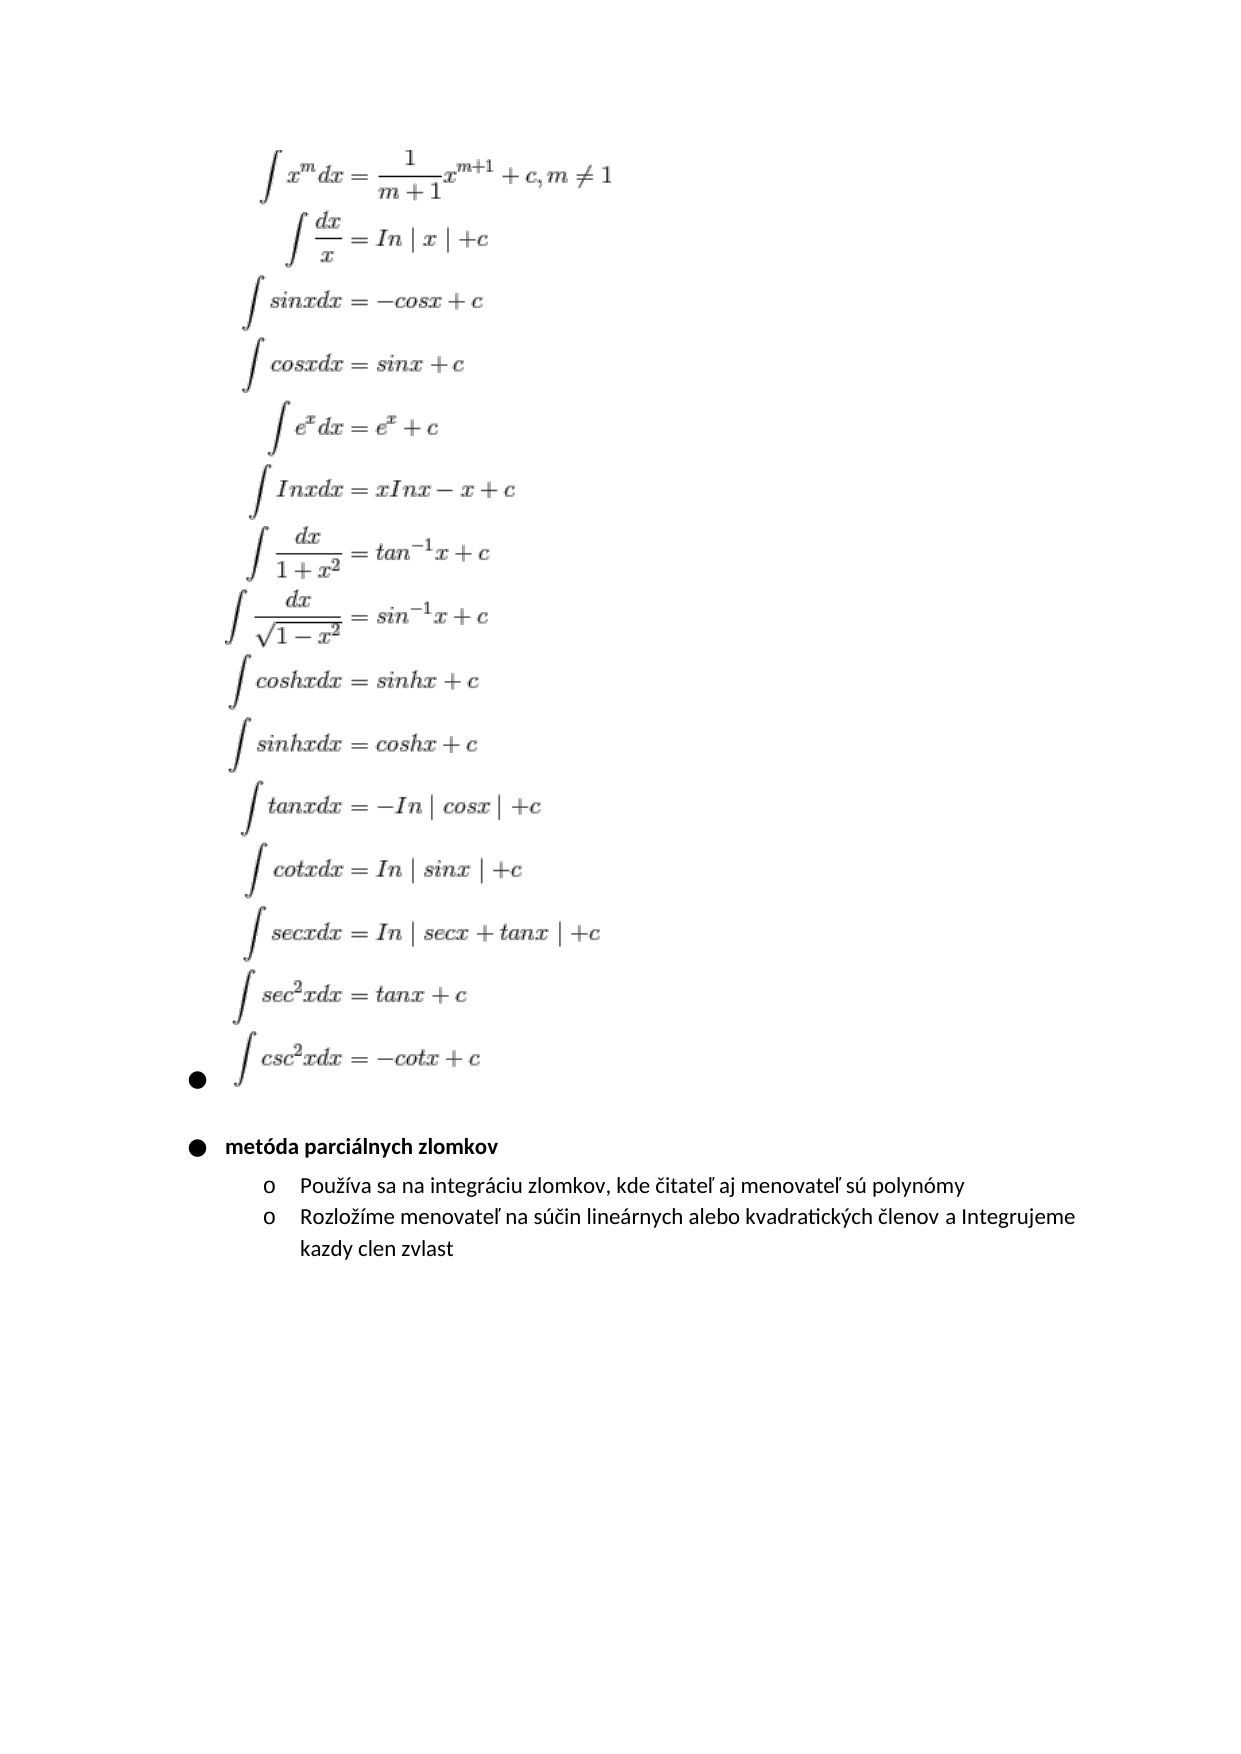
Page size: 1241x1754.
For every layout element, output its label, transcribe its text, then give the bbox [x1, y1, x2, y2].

picture [225, 150, 612, 1087]
list metóda parciálnych zlomkov [187, 1120, 1090, 1167]
list Rozložíme menovateľ na súčin lineárnych alebo kvadratických členov a Integrujeme kazdy clen zvlast [262, 1202, 1090, 1262]
list Používa sa na integráciu zlomkov, kde čitateľ aj menovateľ sú polynómy [262, 1171, 1090, 1200]
